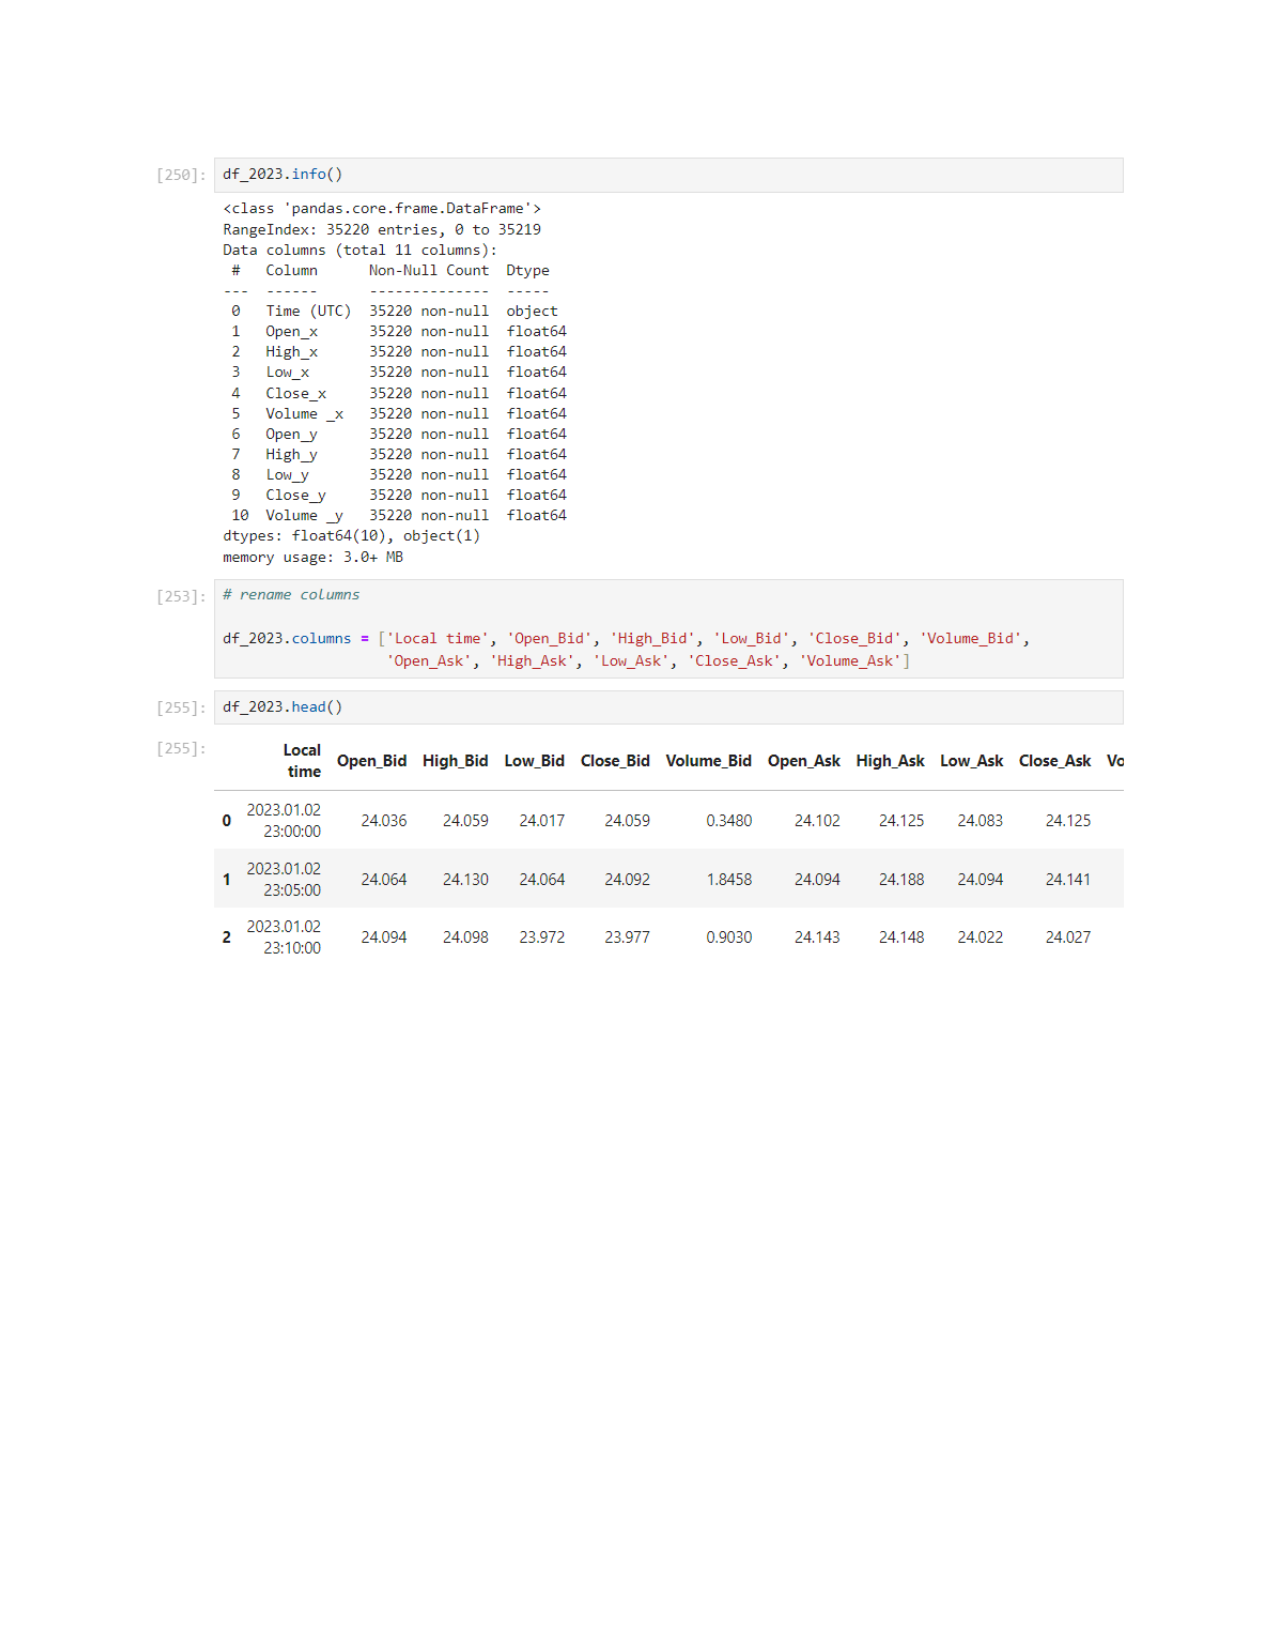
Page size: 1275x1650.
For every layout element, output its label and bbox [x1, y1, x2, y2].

picture [150, 150, 1125, 960]
